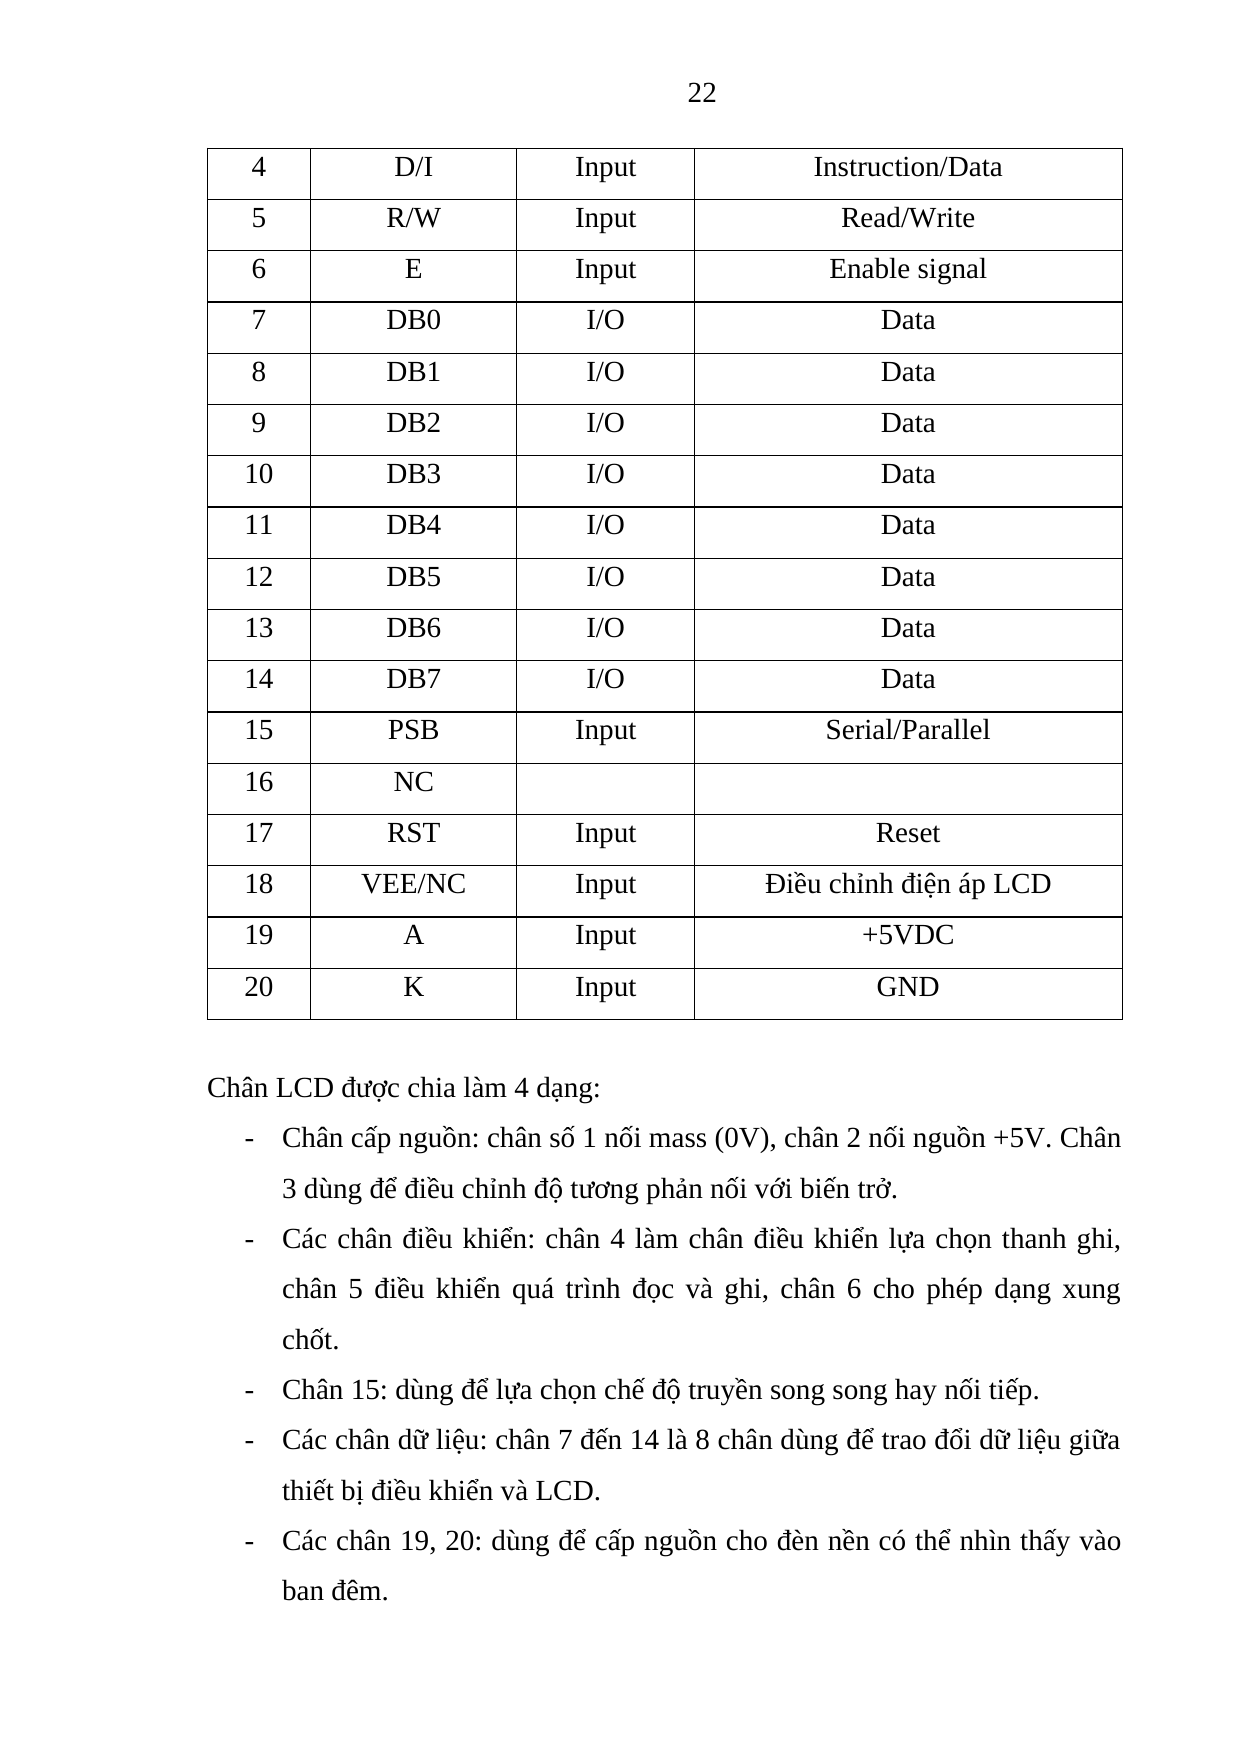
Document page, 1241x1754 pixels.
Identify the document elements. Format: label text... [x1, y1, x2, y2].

table_cell I/O [517, 354, 694, 404]
text Chân LCD được chia làm 4 dạng: [207, 1070, 1122, 1104]
table_cell 6 [208, 251, 310, 301]
table_cell DB1 [311, 354, 516, 404]
table_cell 16 [208, 764, 310, 814]
table_cell 14 [208, 661, 310, 711]
table_cell Data [695, 559, 1122, 609]
table_cell E [311, 251, 516, 301]
table_cell Input [517, 815, 694, 865]
table_cell 17 [208, 815, 310, 865]
table_cell Input [517, 251, 694, 301]
table_cell I/O [517, 610, 694, 660]
table_cell Data [695, 610, 1122, 660]
table_cell Điều chỉnh điện áp LCD [695, 866, 1122, 916]
table_cell Input [517, 200, 694, 250]
table_cell Input [517, 713, 694, 763]
table_cell Input [517, 969, 694, 1019]
table_cell 4 [208, 149, 310, 199]
table_cell Read/Write [695, 200, 1122, 250]
table_cell DB5 [311, 559, 516, 609]
table_cell GND [695, 969, 1122, 1019]
table_cell Serial/Parallel [695, 713, 1122, 763]
table_cell Enable signal [695, 251, 1122, 301]
table_cell Input [517, 866, 694, 916]
table_cell NC [311, 764, 516, 814]
table_cell VEE/NC [311, 866, 516, 916]
table_cell Data [695, 405, 1122, 455]
table_cell I/O [517, 661, 694, 711]
table_cell I/O [517, 303, 694, 353]
table_cell 20 [208, 969, 310, 1019]
table_cell Data [695, 508, 1122, 558]
table_cell Input [517, 918, 694, 968]
table_cell I/O [517, 456, 694, 506]
table_cell Input [517, 149, 694, 199]
table_cell R/W [311, 200, 516, 250]
table_cell 18 [208, 866, 310, 916]
table_cell Data [695, 354, 1122, 404]
table_cell DB6 [311, 610, 516, 660]
table_cell D/I [311, 149, 516, 199]
list Chân cấp nguồn: chân số 1 nối mass (0V), chân 2 nối nguồn +5V. Chân 3 dùng để điều chỉnh độ tương phản nối với biến trở. [244, 1121, 1122, 1204]
table_cell Data [695, 661, 1122, 711]
table_cell 10 [208, 456, 310, 506]
table_cell +5VDC [695, 918, 1122, 968]
table_cell 15 [208, 713, 310, 763]
table_cell RST [311, 815, 516, 865]
list Chân 15: dùng để lựa chọn chế độ truyền song song hay nối tiếp. [244, 1372, 1122, 1406]
table_cell DB3 [311, 456, 516, 506]
table_cell 9 [208, 405, 310, 455]
table_cell 19 [208, 918, 310, 968]
table_cell [695, 764, 1122, 814]
list Các chân 19, 20: dùng để cấp nguồn cho đèn nền có thể nhìn thấy vào ban đêm. [244, 1523, 1122, 1607]
list Các chân dữ liệu: chân 7 đến 14 là 8 chân dùng để trao đổi dữ liệu giữa thiết bị điều khiển và LCD. [244, 1422, 1122, 1506]
table_cell DB7 [311, 661, 516, 711]
table_cell 5 [208, 200, 310, 250]
table_cell DB4 [311, 508, 516, 558]
table_cell Data [695, 303, 1122, 353]
table_cell 12 [208, 559, 310, 609]
table_cell 8 [208, 354, 310, 404]
table_cell I/O [517, 559, 694, 609]
table_cell [517, 764, 694, 814]
table_cell Instruction/Data [695, 149, 1122, 199]
list Các chân điều khiển: chân 4 làm chân điều khiển lựa chọn thanh ghi, chân 5 điều khiển quá trình đọc và ghi, chân 6 cho phép dạng xung chốt. [244, 1221, 1122, 1355]
table_cell A [311, 918, 516, 968]
table_cell I/O [517, 508, 694, 558]
table_cell DB0 [311, 303, 516, 353]
table_cell I/O [517, 405, 694, 455]
table_cell 13 [208, 610, 310, 660]
table_cell 11 [208, 508, 310, 558]
table_cell 7 [208, 303, 310, 353]
table_cell PSB [311, 713, 516, 763]
table_cell DB2 [311, 405, 516, 455]
table_cell Data [695, 456, 1122, 506]
table_cell K [311, 969, 516, 1019]
table_cell Reset [695, 815, 1122, 865]
